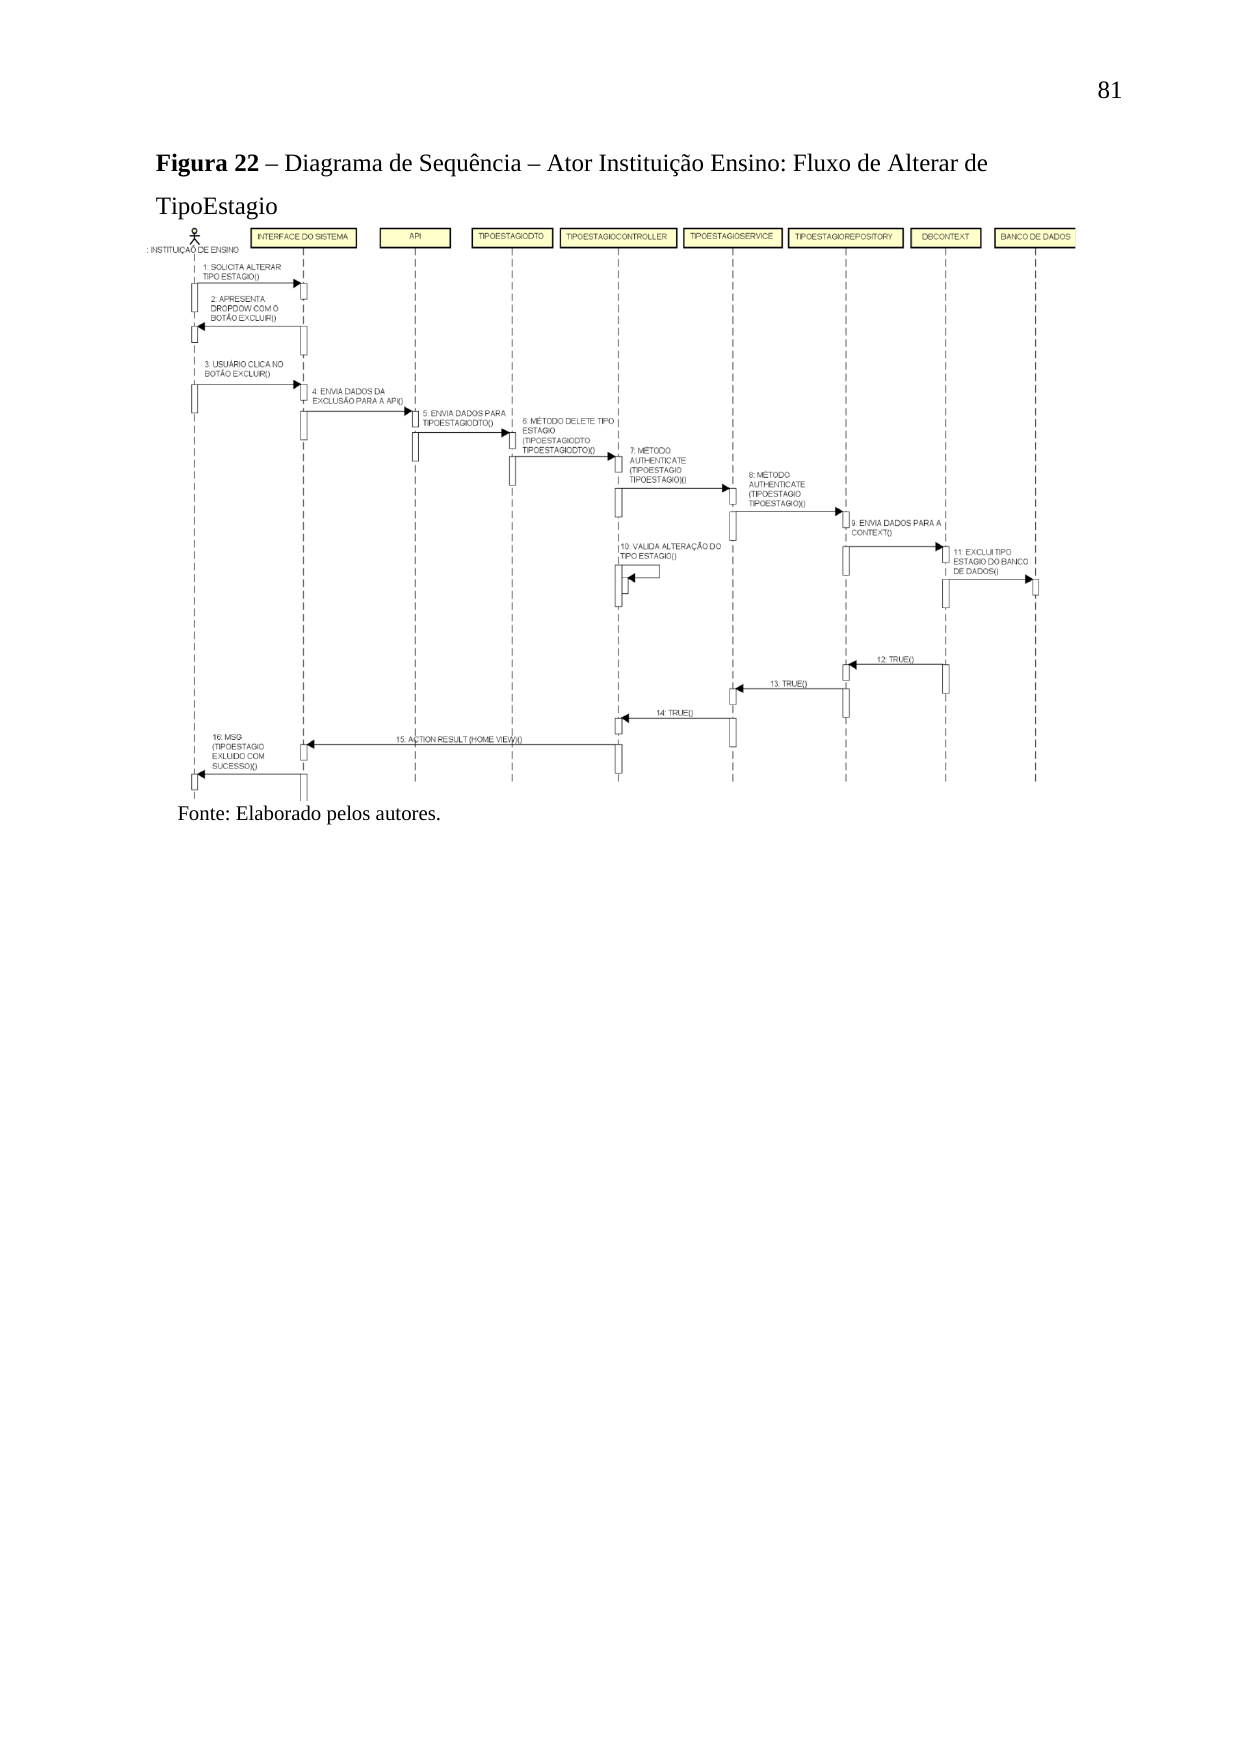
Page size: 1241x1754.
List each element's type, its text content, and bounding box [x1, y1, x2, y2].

picture [146, 223, 1076, 801]
